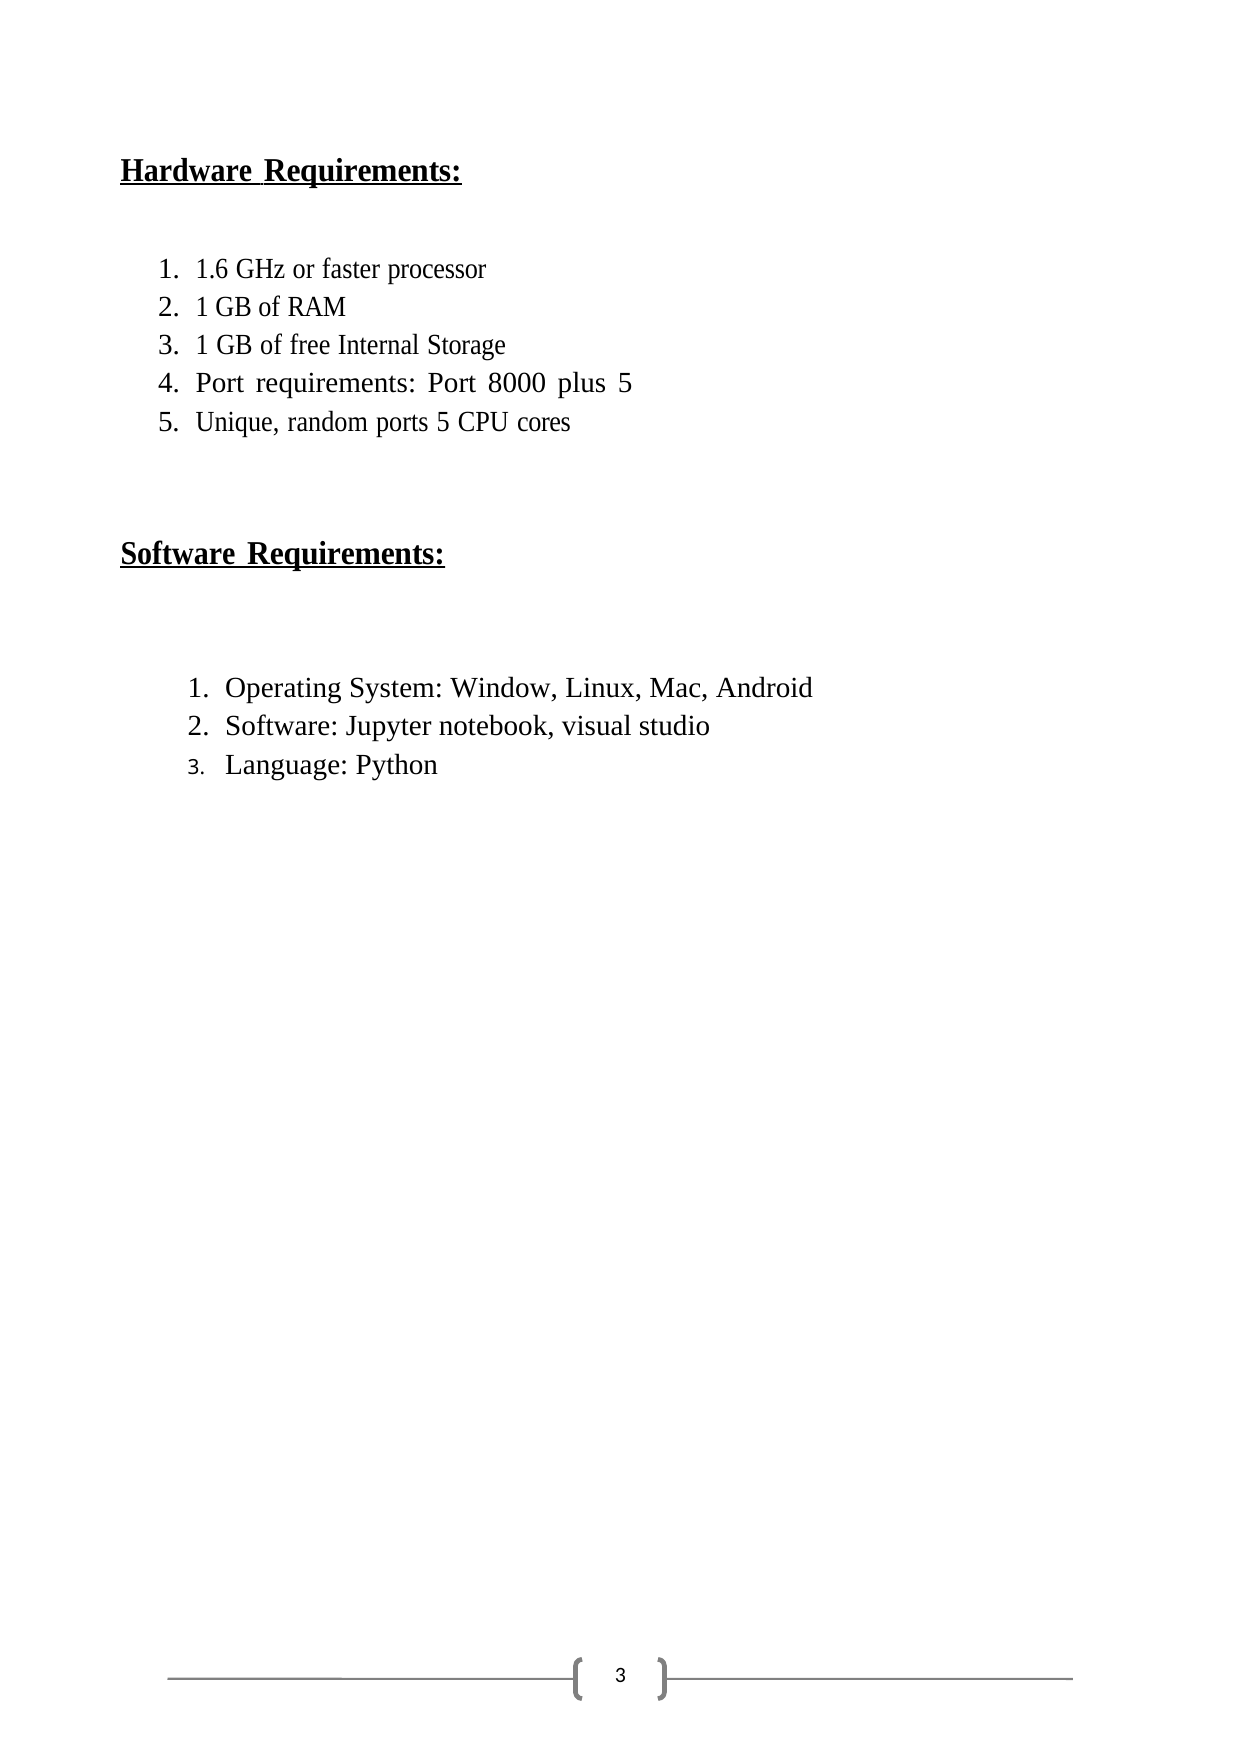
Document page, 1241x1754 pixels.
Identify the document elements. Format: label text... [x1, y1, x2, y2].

list 1 GB of RAM [158, 289, 1139, 323]
list Software: Jupyter notebook, visual studio [187, 708, 1139, 742]
subtitle Hardware Requirements: [120, 150, 1139, 188]
subtitle Software Requirements: [120, 533, 1139, 571]
list Language: Python [187, 747, 1090, 781]
list Unique, random ports 5 CPU cores [158, 404, 1139, 437]
list Operating System: Window, Linux, Mac, Android [187, 670, 1139, 703]
list 1 GB of free Internal Storage [158, 327, 1139, 361]
list 1.6 GHz or faster processor [158, 251, 1139, 285]
list Port requirements: Port 8000 plus 5 [158, 366, 1139, 399]
